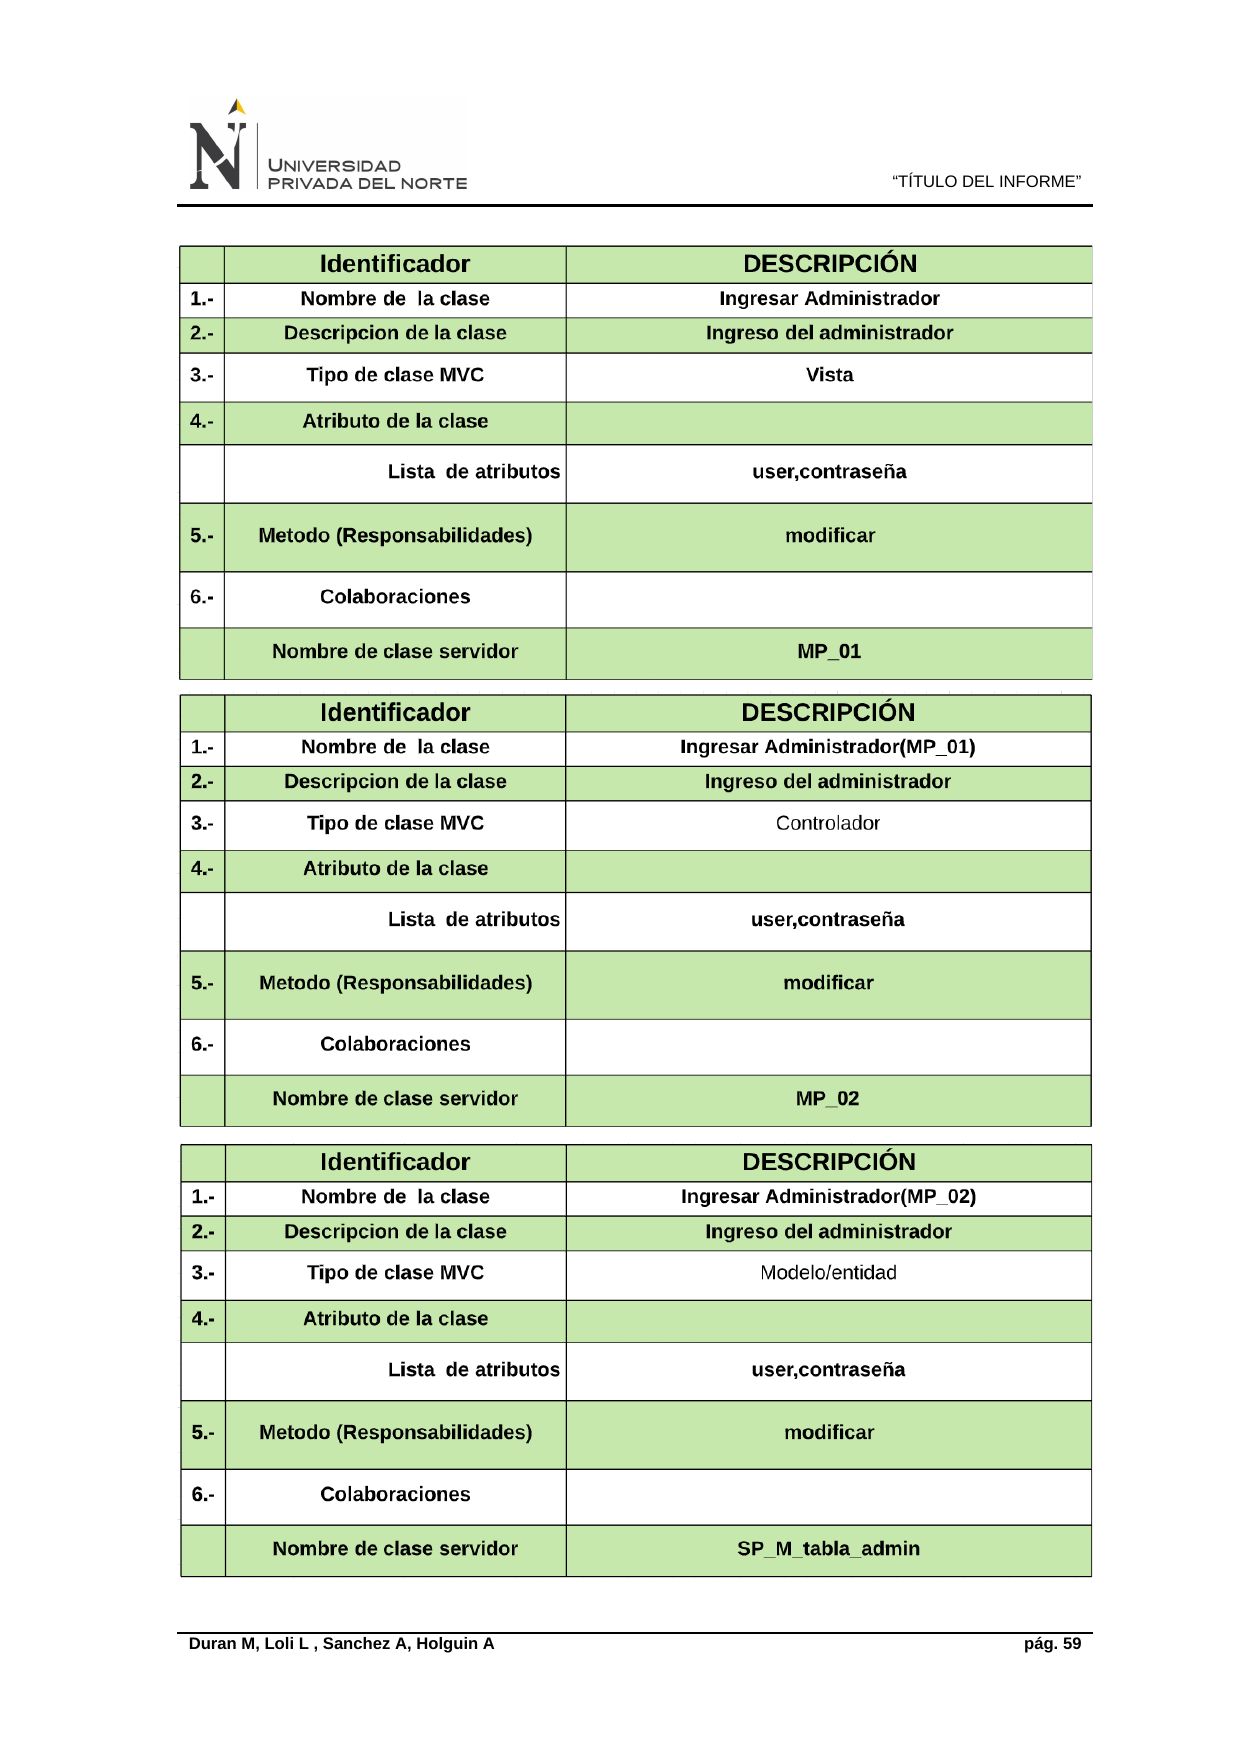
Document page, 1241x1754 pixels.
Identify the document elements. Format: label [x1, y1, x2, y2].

picture [177, 691, 1093, 1127]
picture [177, 245, 1093, 680]
picture [188, 95, 469, 191]
picture [177, 1143, 1093, 1578]
